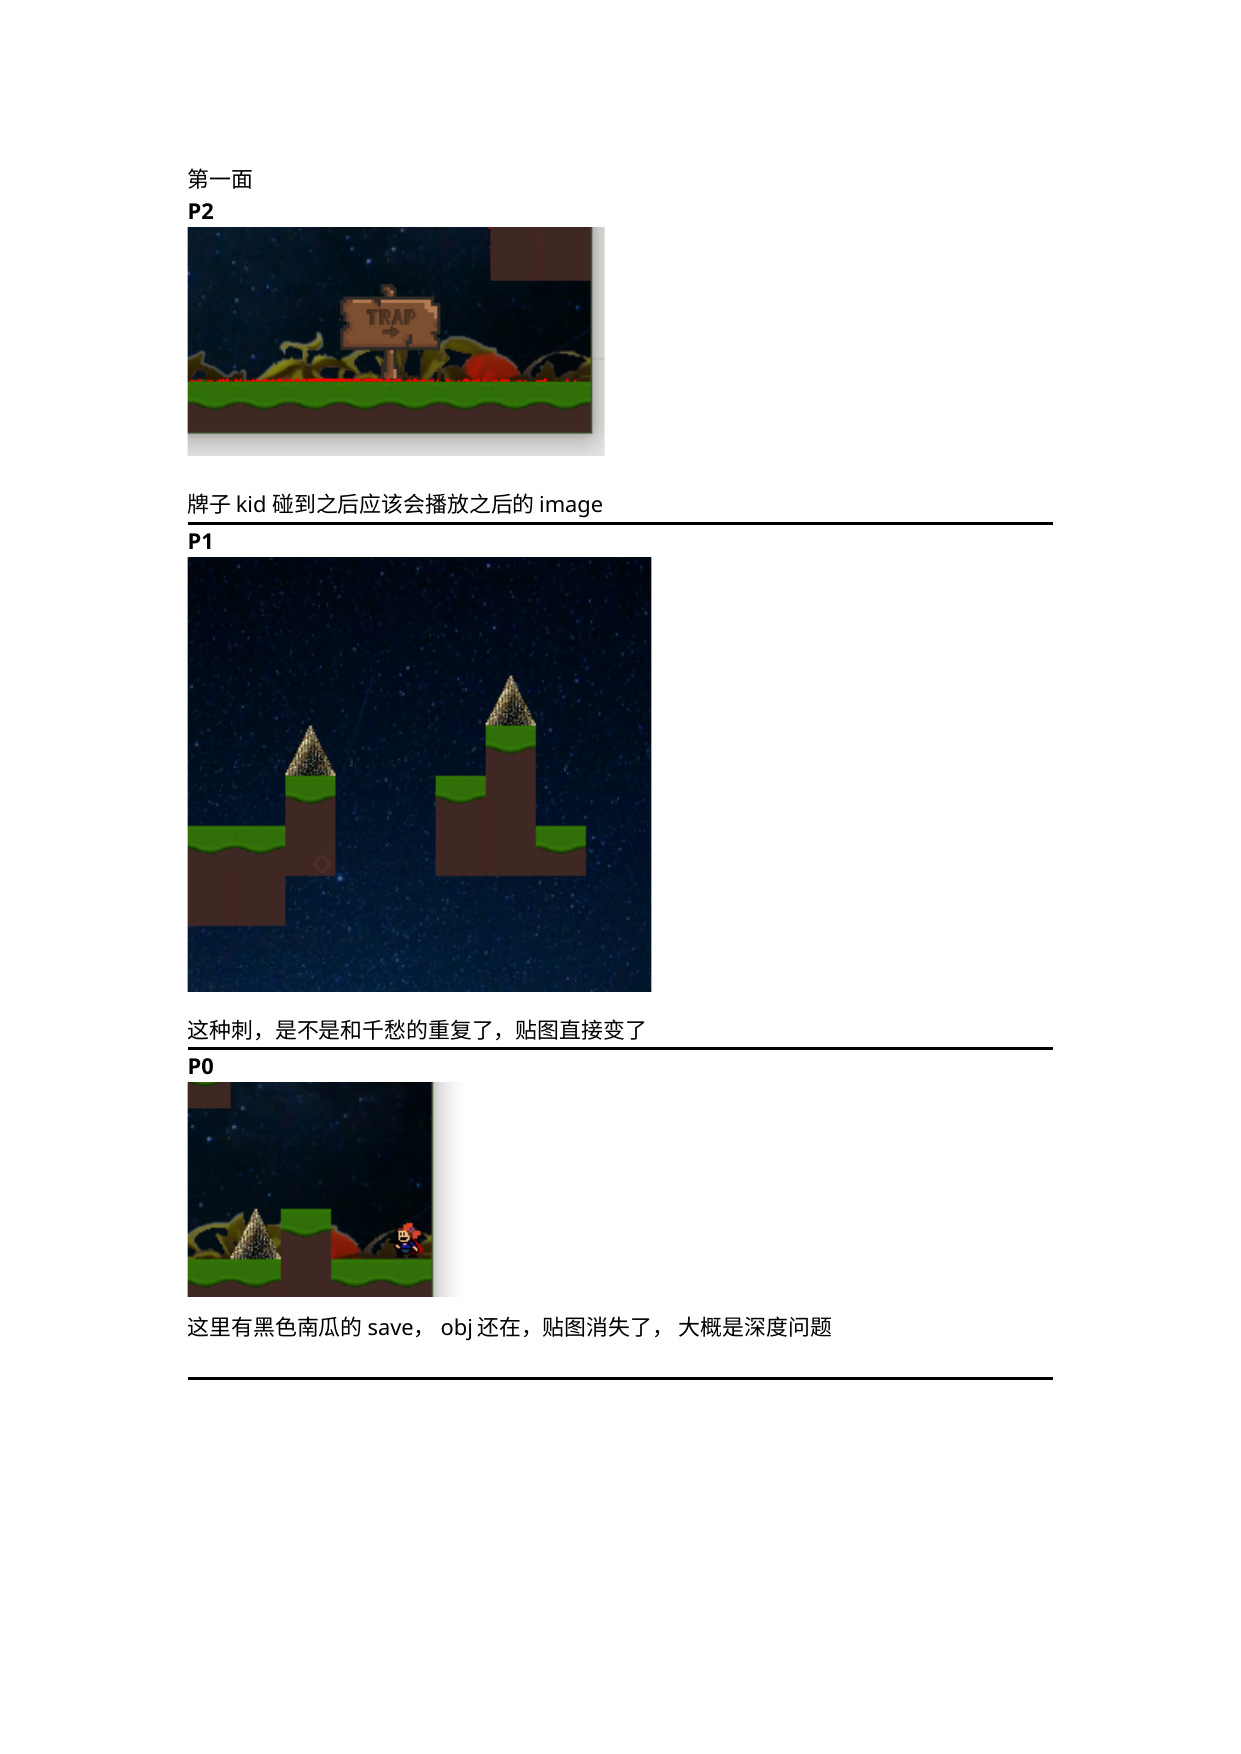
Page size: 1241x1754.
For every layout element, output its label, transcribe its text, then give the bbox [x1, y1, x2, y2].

text P1 [187, 525, 1053, 557]
picture [187, 227, 605, 456]
text P2 [187, 194, 1053, 227]
text 这里有黑色南瓜的 save， obj还在，贴图消失了， 大概是深度问题 [187, 1310, 1053, 1342]
text 牌子kid 碰到之后应该会播放之后的image [187, 487, 1053, 525]
picture [187, 1082, 471, 1297]
text 第一面 [187, 162, 1053, 194]
text 这种刺，是不是和千愁的重复了，贴图直接变了 [187, 1012, 1053, 1050]
text P0 [187, 1050, 1053, 1082]
picture [187, 557, 652, 992]
